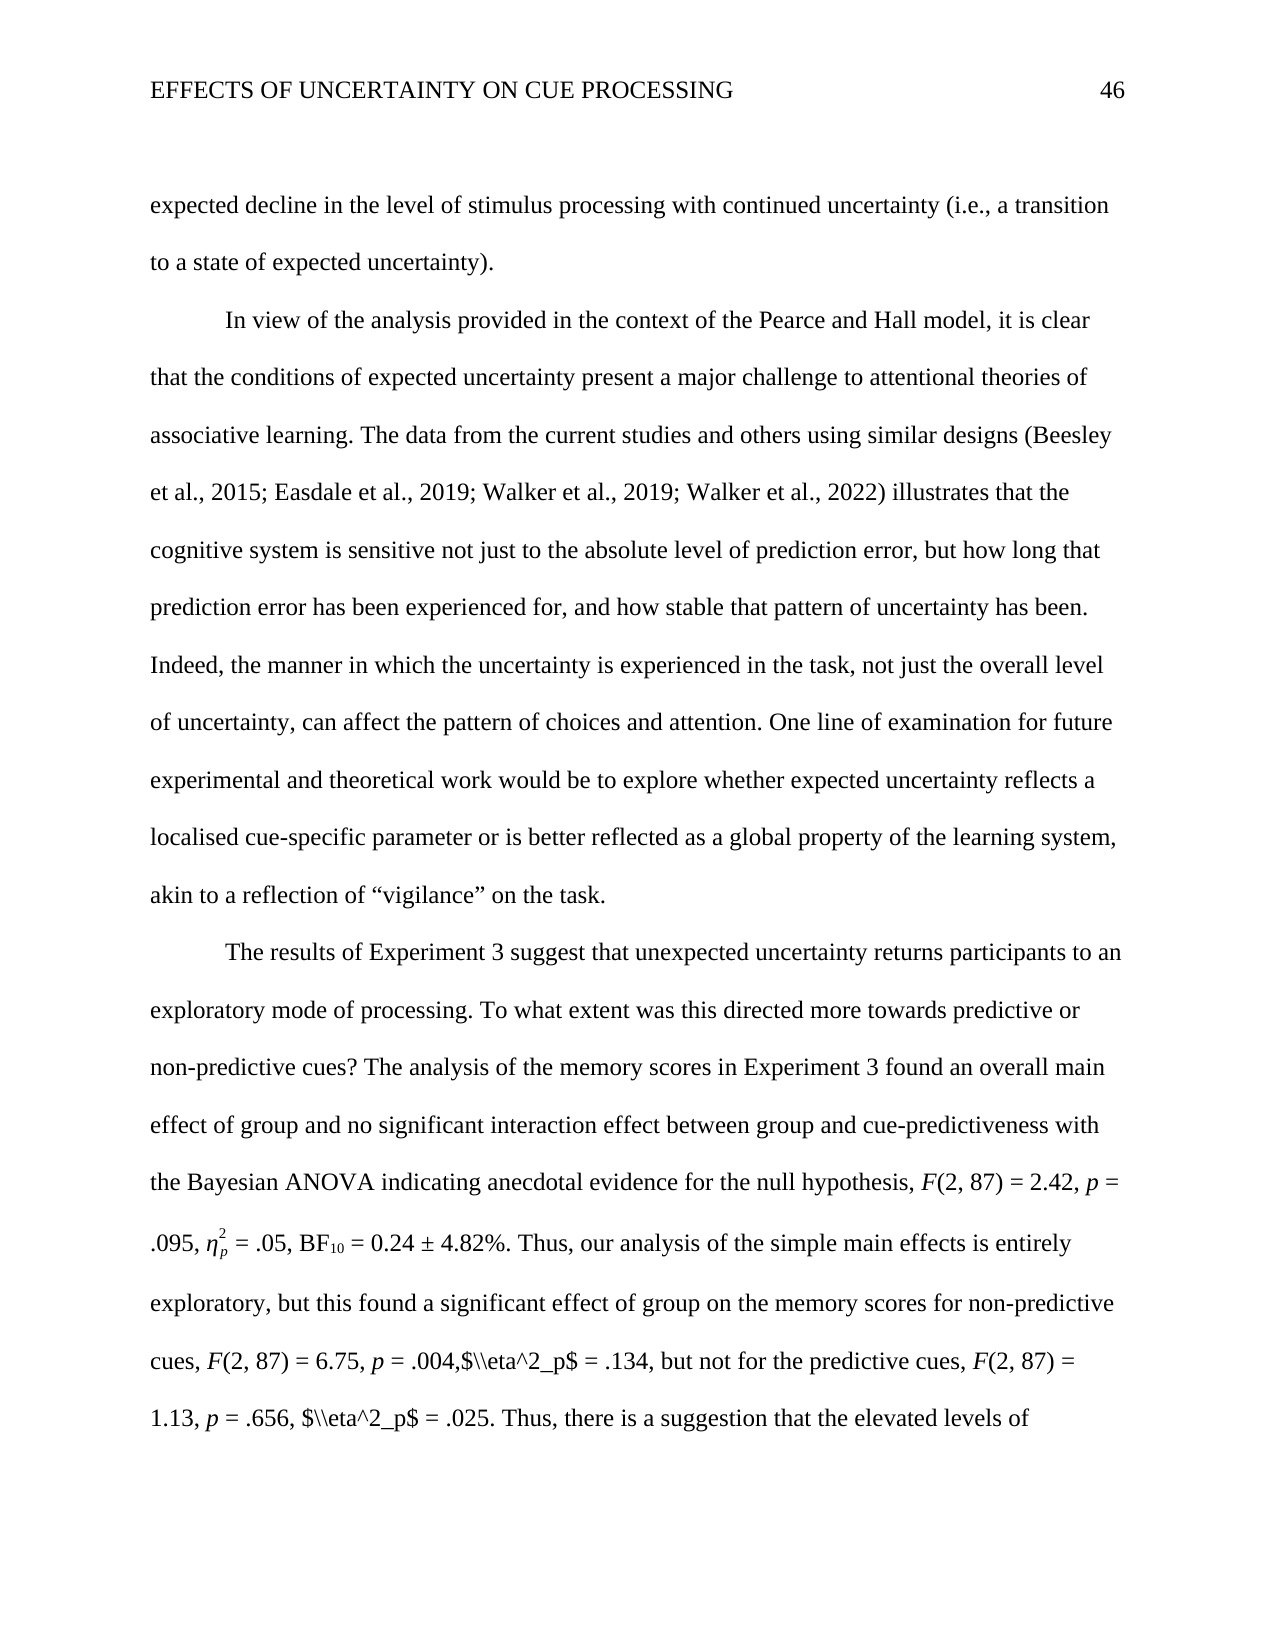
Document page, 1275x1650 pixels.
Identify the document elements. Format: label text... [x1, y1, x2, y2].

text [150, 937, 1125, 1432]
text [150, 190, 1125, 276]
text In view of the analysis provided in the context of the Pearce and Hall model, it is clear that the conditions of expected uncertainty present a major challenge to attentional theories of associative learning. The data from the current studies and others using similar designs (Beesley et al., 2015; Easdale et al., 2019; Walker et al., 2019; Walker et al., 2022) illustrates that the cognitive system is sensitive not just to the absolute level of prediction error, but how long that prediction error has been experienced for, and how stable that pattern of uncertainty has been. Indeed, the manner in which the uncertainty is experienced in the task, not just the overall level of uncertainty, can affect the pattern of choices and attention. One line of examination for future experimental and theoretical work would be to explore whether expected uncertainty reflects a localised cue-specific parameter or is better reflected as a global property of the learning system, akin to a reflection of “vigilance” on the task. [150, 305, 1125, 909]
